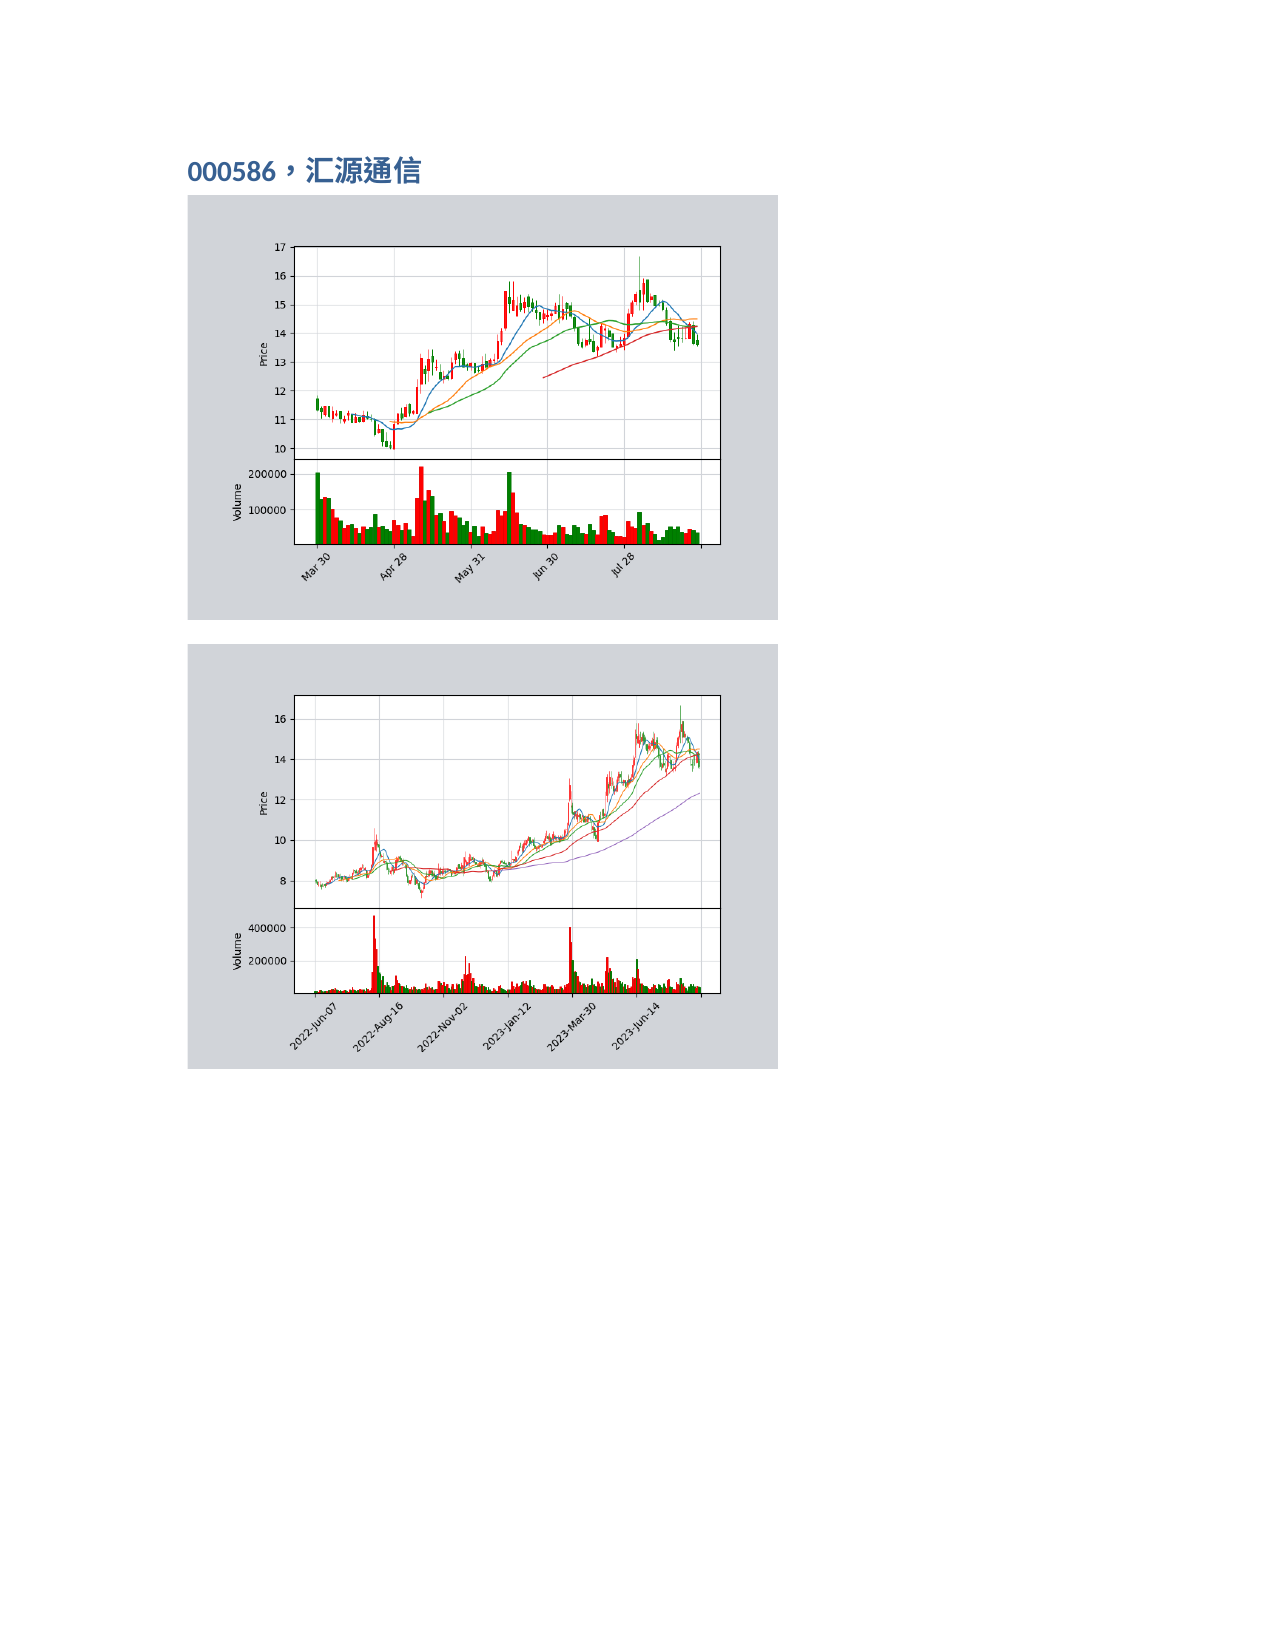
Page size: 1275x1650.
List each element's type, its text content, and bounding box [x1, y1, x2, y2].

picture [187, 195, 778, 620]
picture [187, 644, 778, 1069]
subtitle 000586，汇源通信 [187, 150, 1087, 190]
